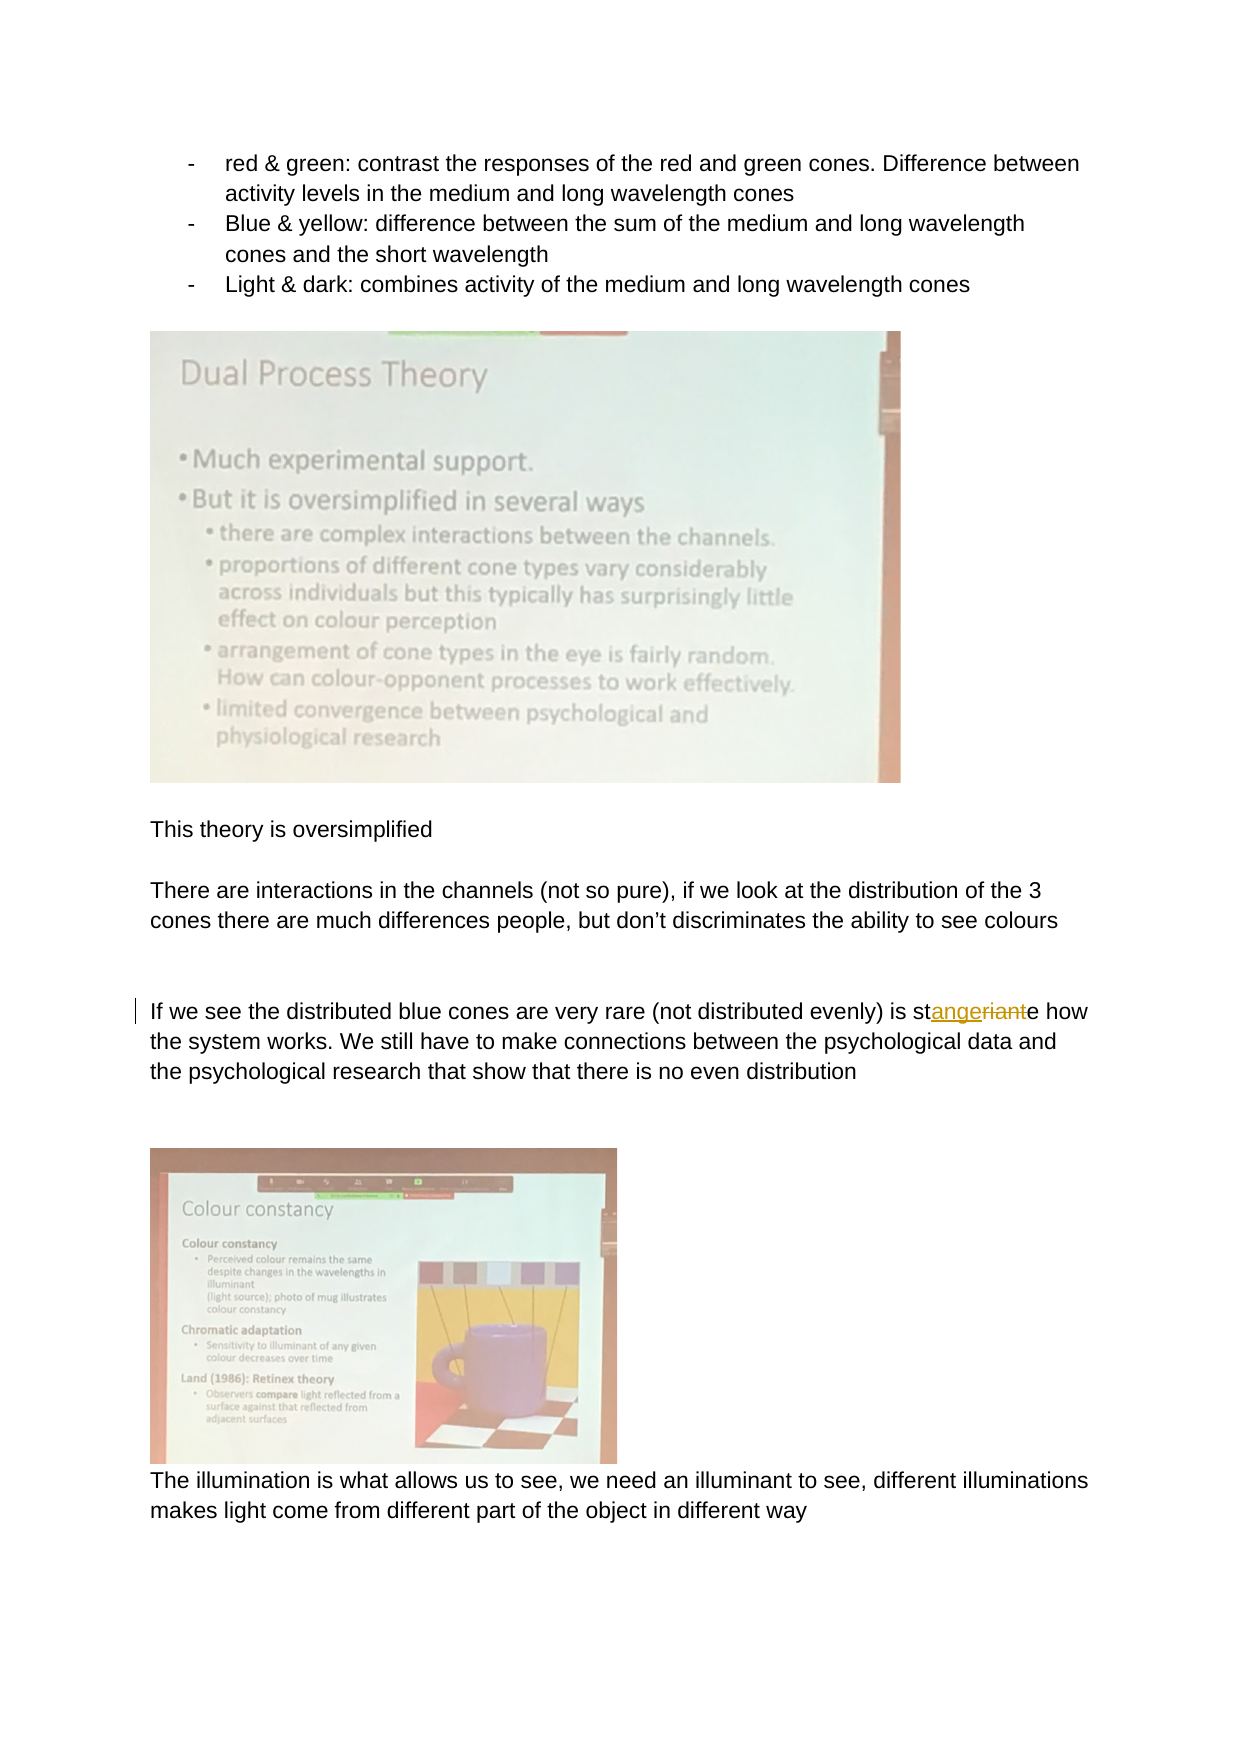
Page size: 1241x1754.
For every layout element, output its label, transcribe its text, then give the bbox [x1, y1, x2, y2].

text This theory is oversimplified [150, 816, 1090, 843]
picture [150, 331, 901, 783]
list Light & dark: combines activity of the medium and long wavelength cones [187, 271, 1090, 297]
list Blue & yellow: difference between the sum of the medium and long wavelength cones and the short wavelength [187, 210, 1090, 267]
text The illumination is what allows us to see, we need an illuminant to see, different illuminations makes light come from different part of the object in different way [150, 1467, 1090, 1523]
picture [150, 1148, 618, 1464]
text There are interactions in the channels (not so pure), if we look at the distribution of the 3 cones there are much differences people, but don’t discriminates the ability to see colours [150, 877, 1090, 933]
text If we see the distributed blue cones are very rare (not distributed evenly) is ste how the system works. We still have to make connections between the psychological data and the psychological research that show that there is no even distribution [150, 998, 1090, 1084]
list red & green: contrast the responses of the red and green cones. Difference between activity levels in the medium and long wavelength cones [187, 150, 1090, 207]
